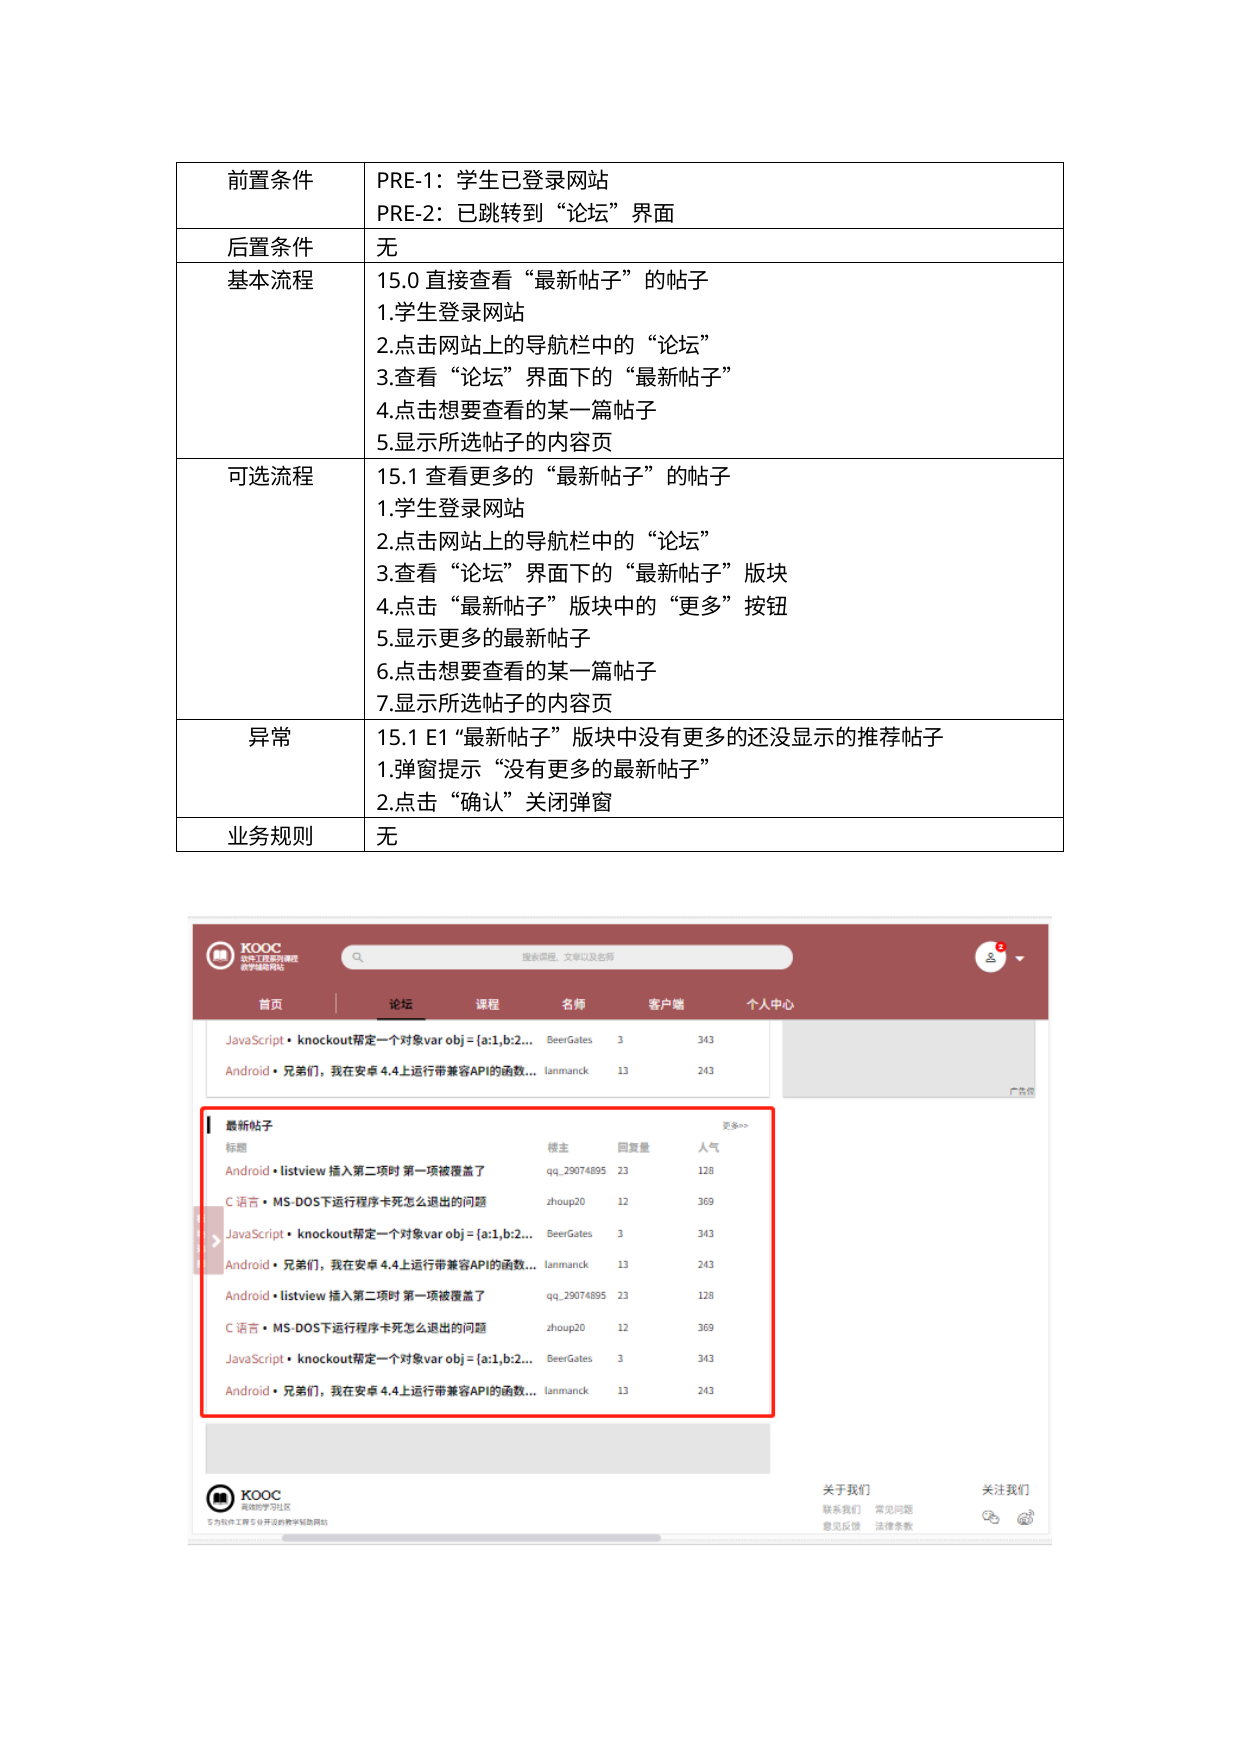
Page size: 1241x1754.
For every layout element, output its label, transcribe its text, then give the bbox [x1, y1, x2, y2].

picture [187, 916, 1052, 1550]
table_cell 前置条件 [177, 163, 364, 228]
table_cell 基本流程 [177, 263, 364, 458]
table_cell 可选流程 [177, 459, 364, 719]
table_cell 业务规则 [177, 818, 364, 851]
table_cell 后置条件 [177, 229, 364, 262]
table_cell 无 [365, 229, 1063, 262]
table_cell 无 [365, 818, 1063, 851]
table_cell PRE-1：学生已登录网站 PRE-2：已跳转到“论坛”界面 [365, 163, 1063, 228]
table_cell 15.0 直接查看“最新帖子”的帖子 1.学生登录网站 2.点击网站上的导航栏中的“论坛” 3.查看“论坛”界面下的“最新帖子” 4.点击想要查看的某一篇帖子 5.显示所选帖子的内容页 [365, 263, 1063, 458]
table_cell 异常 [177, 720, 364, 817]
table_cell 15.1 查看更多的“最新帖子”的帖子 1.学生登录网站 2.点击网站上的导航栏中的“论坛” 3.查看“论坛”界面下的“最新帖子”版块 4.点击“最新帖子”版块中的“更多”按钮 5.显示更多的最新帖子 6.点击想要查看的某一篇帖子 7.显示所选帖子的内容页 [365, 459, 1063, 719]
table_cell 15.1 E1 “最新帖子”版块中没有更多的还没显示的推荐帖子 1.弹窗提示“没有更多的最新帖子” 2.点击“确认”关闭弹窗 [365, 720, 1063, 817]
